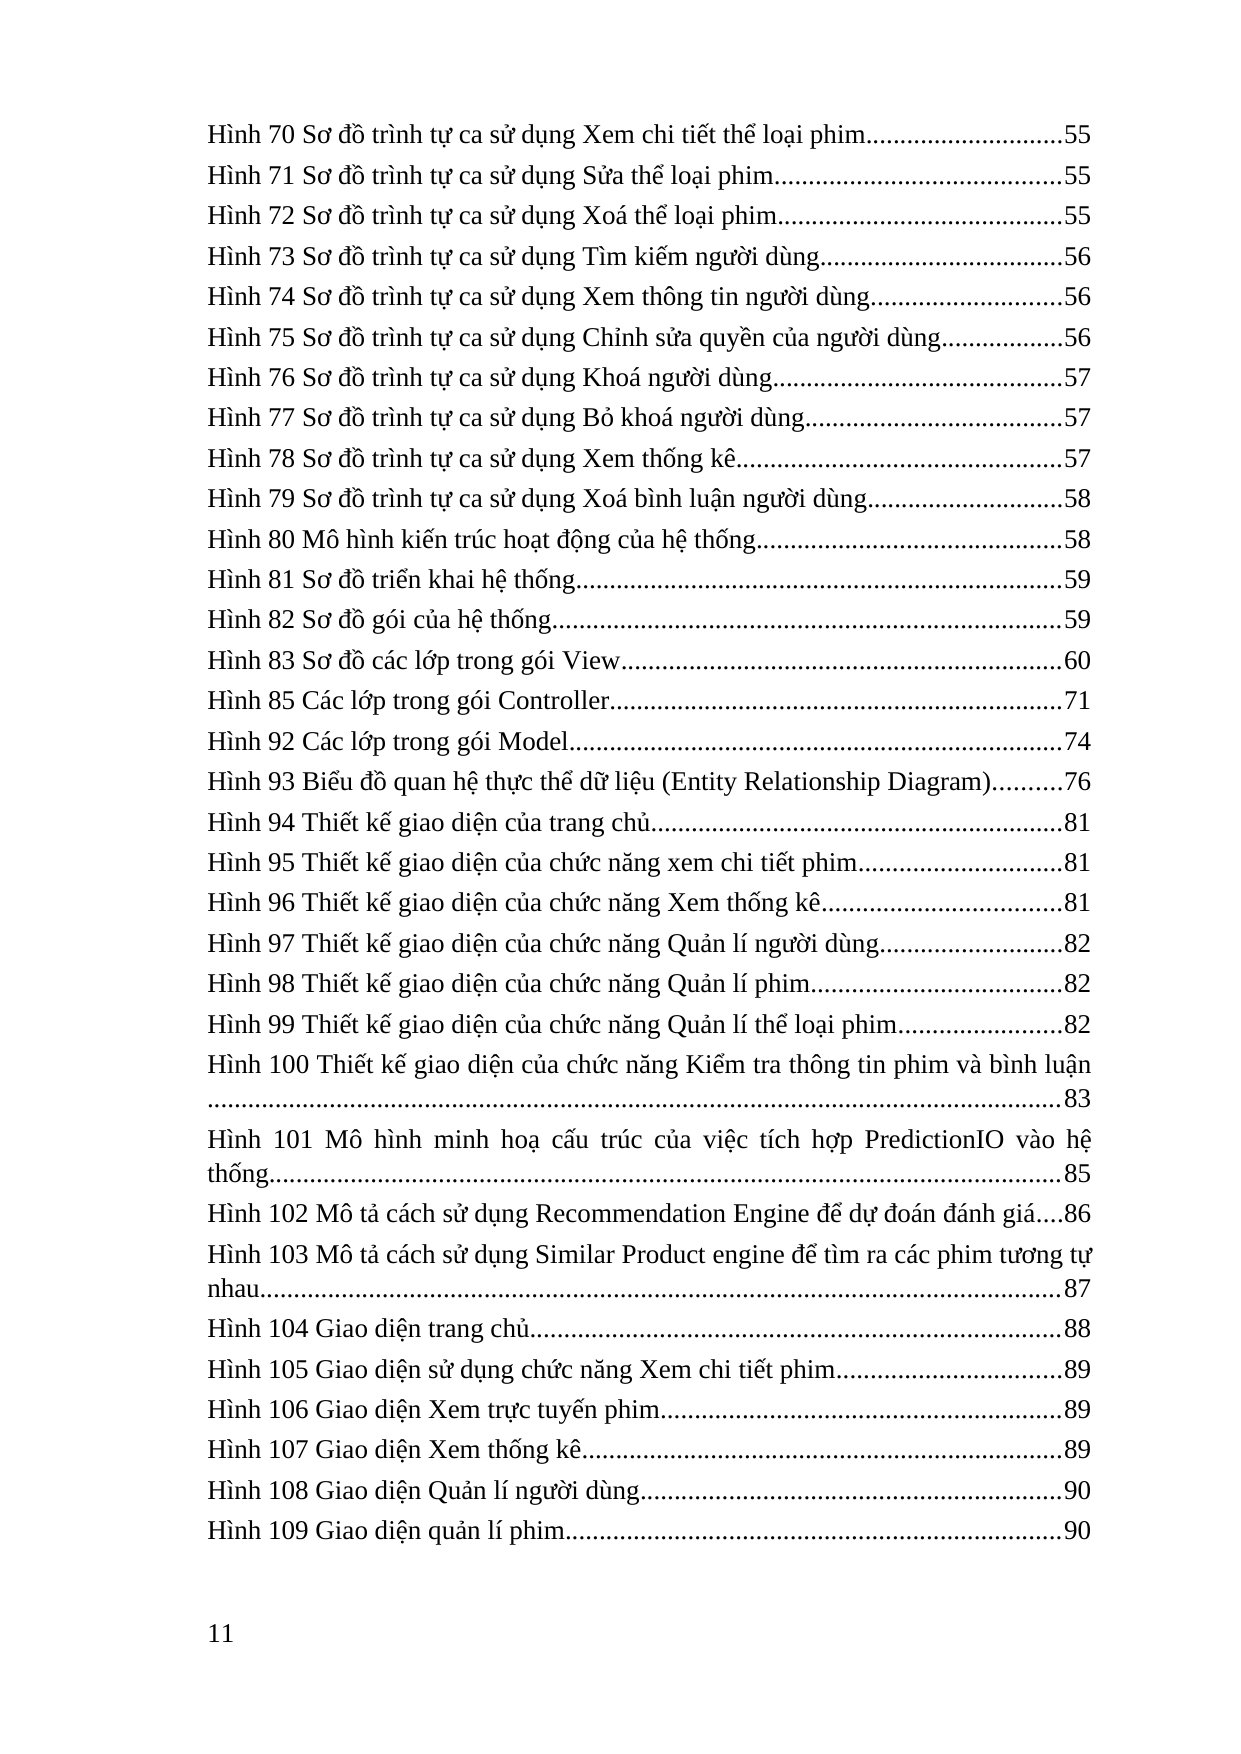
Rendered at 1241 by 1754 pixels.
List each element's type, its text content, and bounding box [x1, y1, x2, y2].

text Hình 99 Thiết kế giao diện của chức năng Quản lí thể loại phim 82 [207, 1008, 1093, 1039]
text Hình 75 Sơ đồ trình tự ca sử dụng Chỉnh sửa quyền của người dùng 56 [207, 321, 1093, 352]
text Hình 85 Các lớp trong gói Controller 71 [207, 684, 1093, 716]
text Hình 73 Sơ đồ trình tự ca sử dụng Tìm kiếm người dùng 56 [207, 240, 1093, 271]
text Hình 77 Sơ đồ trình tự ca sử dụng Bỏ khoá người dùng 57 [207, 401, 1093, 433]
text Hình 93 Biểu đồ quan hệ thực thể dữ liệu (Entity Relationship Diagram) 76 [207, 765, 1093, 796]
text Hình 109 Giao diện quản lí phim 90 [207, 1514, 1093, 1546]
text Hình 94 Thiết kế giao diện của trang chủ 81 [207, 806, 1093, 837]
text Hình 80 Mô hình kiến trúc hoạt động của hệ thống 58 [207, 523, 1093, 554]
text Hình 81 Sơ đồ triển khai hệ thống 59 [207, 563, 1093, 594]
text Hình 70 Sơ đồ trình tự ca sử dụng Xem chi tiết thể loại phim 55 [207, 118, 1093, 150]
text Hình 71 Sơ đồ trình tự ca sử dụng Sửa thể loại phim 55 [207, 159, 1093, 190]
text Hình 78 Sơ đồ trình tự ca sử dụng Xem thống kê 57 [207, 442, 1093, 473]
text Hình 79 Sơ đồ trình tự ca sử dụng Xoá bình luận người dùng 58 [207, 482, 1093, 513]
text Hình 74 Sơ đồ trình tự ca sử dụng Xem thông tin người dùng 56 [207, 280, 1093, 311]
text Hình 106 Giao diện Xem trực tuyến phim 89 [207, 1393, 1093, 1424]
text Hình 101 Mô hình minh hoạ cấu trúc của việc tích hợp PredictionIO vào hệ thống 85 [207, 1123, 1093, 1188]
text Hình 108 Giao diện Quản lí người dùng 90 [207, 1474, 1093, 1505]
text Hình 76 Sơ đồ trình tự ca sử dụng Khoá người dùng 57 [207, 361, 1093, 392]
text Hình 72 Sơ đồ trình tự ca sử dụng Xoá thể loại phim 55 [207, 199, 1093, 231]
text Hình 82 Sơ đồ gói của hệ thống 59 [207, 603, 1093, 635]
text Hình 97 Thiết kế giao diện của chức năng Quản lí người dùng 82 [207, 927, 1093, 958]
text Hình 102 Mô tả cách sử dụng Recommendation Engine để dự đoán đánh giá 86 [207, 1197, 1093, 1228]
text Hình 107 Giao diện Xem thống kê 89 [207, 1433, 1093, 1465]
text Hình 105 Giao diện sử dụng chức năng Xem chi tiết phim 89 [207, 1353, 1093, 1384]
text Hình 83 Sơ đồ các lớp trong gói View 60 [207, 644, 1093, 675]
text Hình 95 Thiết kế giao diện của chức năng xem chi tiết phim 81 [207, 846, 1093, 877]
text Hình 100 Thiết kế giao diện của chức năng Kiểm tra thông tin phim và bình luận 83 [207, 1048, 1093, 1113]
text Hình 96 Thiết kế giao diện của chức năng Xem thống kê 81 [207, 886, 1093, 918]
text Hình 92 Các lớp trong gói Model 74 [207, 725, 1093, 756]
text Hình 98 Thiết kế giao diện của chức năng Quản lí phim 82 [207, 967, 1093, 998]
text Hình 103 Mô tả cách sử dụng Similar Product engine để tìm ra các phim tương tự nhau 87 [207, 1238, 1093, 1303]
text Hình 104 Giao diện trang chủ 88 [207, 1312, 1093, 1343]
